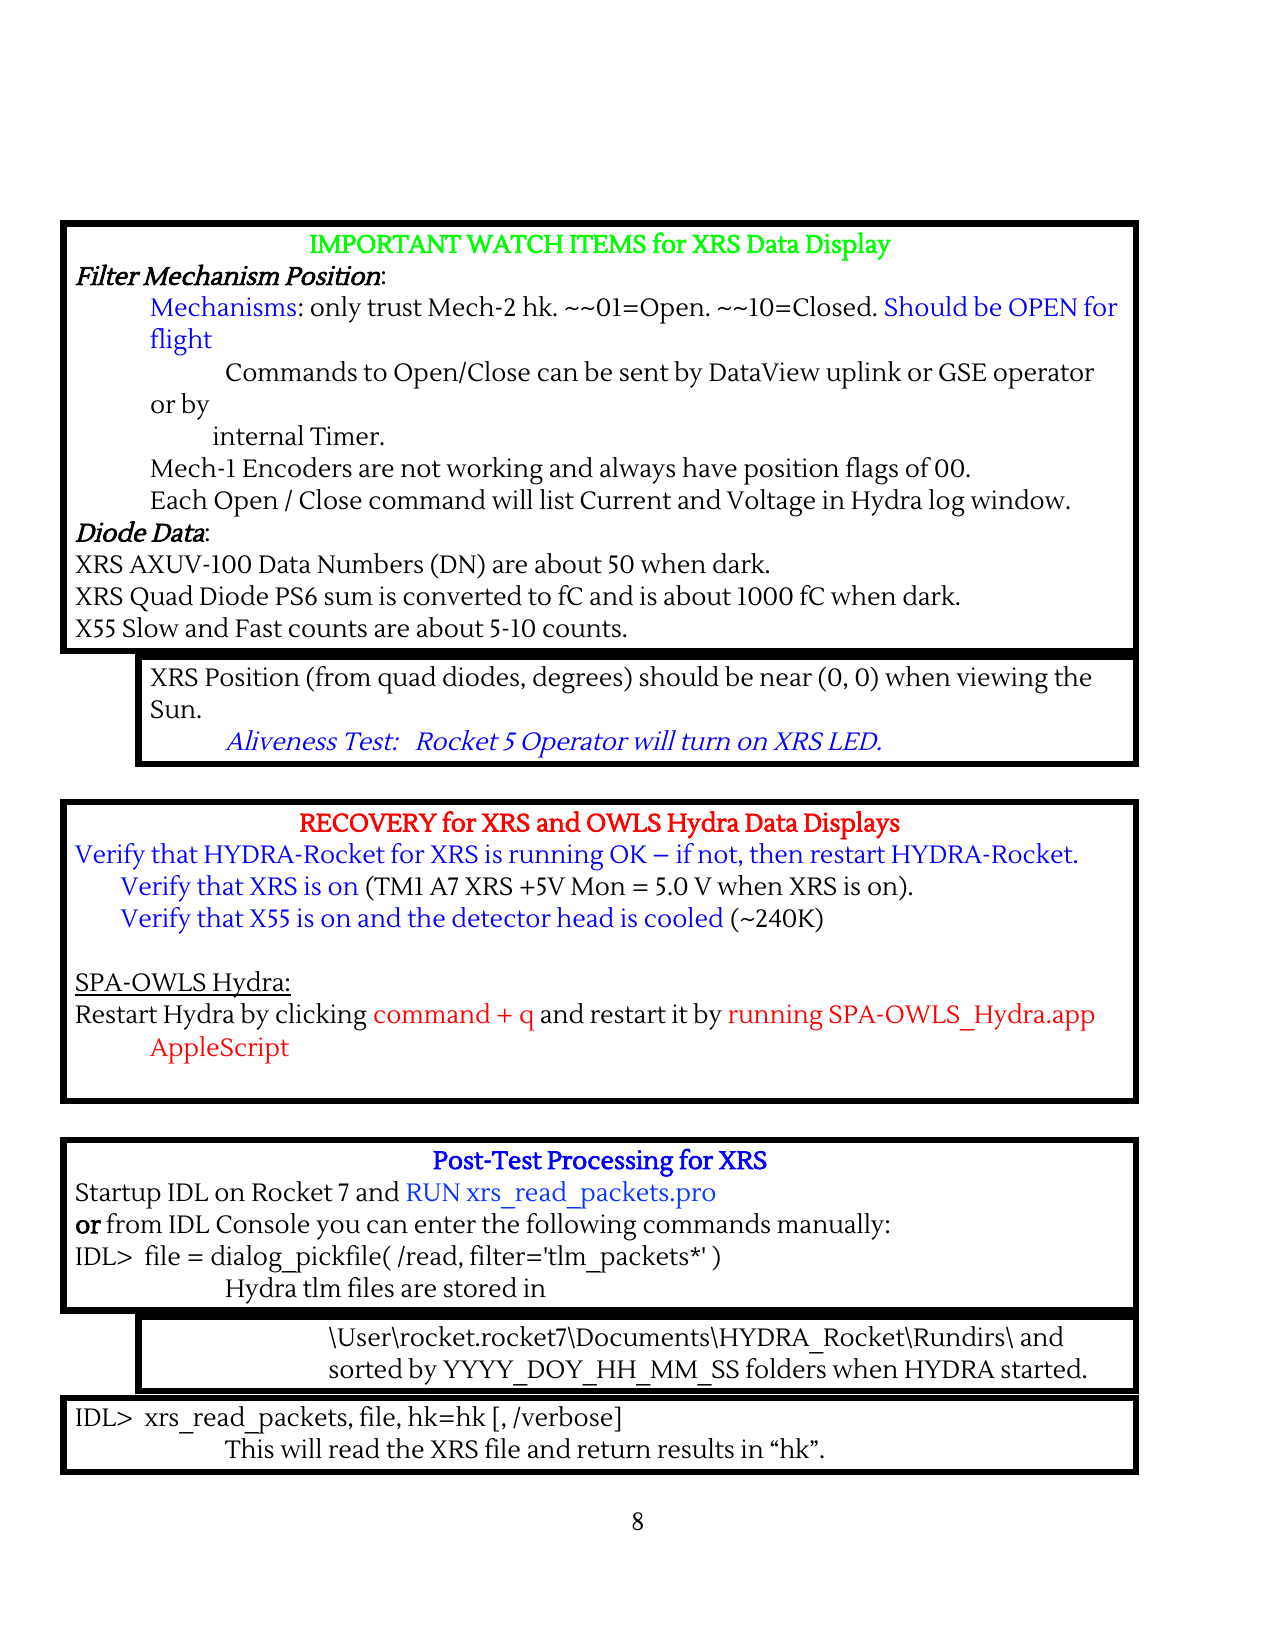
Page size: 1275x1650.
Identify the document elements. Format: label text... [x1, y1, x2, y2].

text Filter Mechanism Position: [67, 252, 1133, 284]
text Verify that XRS is on (TM1 A7 XRS +5V Mon = 5.0 V when XRS is on). [67, 863, 1133, 895]
text internal Timer. [67, 413, 1133, 445]
text sorted by YYYY_DOY_HH_MM_SS folders when HYDRA started. [142, 1346, 1133, 1388]
text IDL> xrs_read_packets, file, hk=hk [, /verbose] [67, 1401, 1133, 1427]
text Hydra tlm files are stored in [67, 1265, 1133, 1307]
text X55 Slow and Fast counts are about 5-10 counts. [67, 605, 1133, 648]
text Commands to Open/Close can be sent by DataView uplink or GSE operator or by [67, 349, 1133, 413]
text Mechanisms: only trust Mech-2 hk. ~~01=Open. ~~10=Closed. Should be OPEN for flight [67, 284, 1133, 349]
text Aliveness Test: Rocket 5 Operator will turn on XRS LED. [142, 718, 1133, 761]
text Verify that HYDRA-Rocket for XRS is running OK – if not, then restart HYDRA-Rocket. [67, 831, 1133, 863]
text or from IDL Console you can enter the following commands manually: [67, 1201, 1133, 1233]
text Post-Test Processing for XRS [67, 1143, 1133, 1169]
text XRS Quad Diode PS6 sum is converted to fC and is about 1000 fC when dark. [67, 573, 1133, 605]
text RECOVERY for XRS and OWLS Hydra Data Displays [67, 805, 1133, 831]
text IMPORTANT WATCH ITEMS for XRS Data Display [67, 227, 1133, 252]
text XRS AXUV-100 Data Numbers (DN) are about 50 when dark. [67, 541, 1133, 573]
text \User\rocket.rocket7\Documents\HYDRA_Rocket\Rundirs\ and [142, 1320, 1133, 1346]
text Each Open / Close command will list Current and Voltage in Hydra log window. [67, 477, 1133, 509]
text Diode Data: [67, 509, 1133, 541]
text SPA-OWLS Hydra: [67, 959, 1133, 992]
text This will read the XRS file and return results in “hk”. [67, 1427, 1133, 1469]
text IDL> file = dialog_pickfile( /read, filter='tlm_packets*' ) [67, 1233, 1133, 1265]
text XRS Position (from quad diodes, degrees) should be near (0, 0) when viewing the Sun. [142, 660, 1133, 718]
text Mech-1 Encoders are not working and always have position flags of 00. [67, 445, 1133, 477]
text Startup IDL on Rocket 7 and RUN xrs_read_packets.pro [67, 1169, 1133, 1201]
text Verify that X55 is on and the detector head is cooled (~240K) [67, 895, 1133, 936]
text Restart Hydra by clicking command + q and restart it by running SPA-OWLS_Hydra.app AppleScript [67, 992, 1133, 1064]
